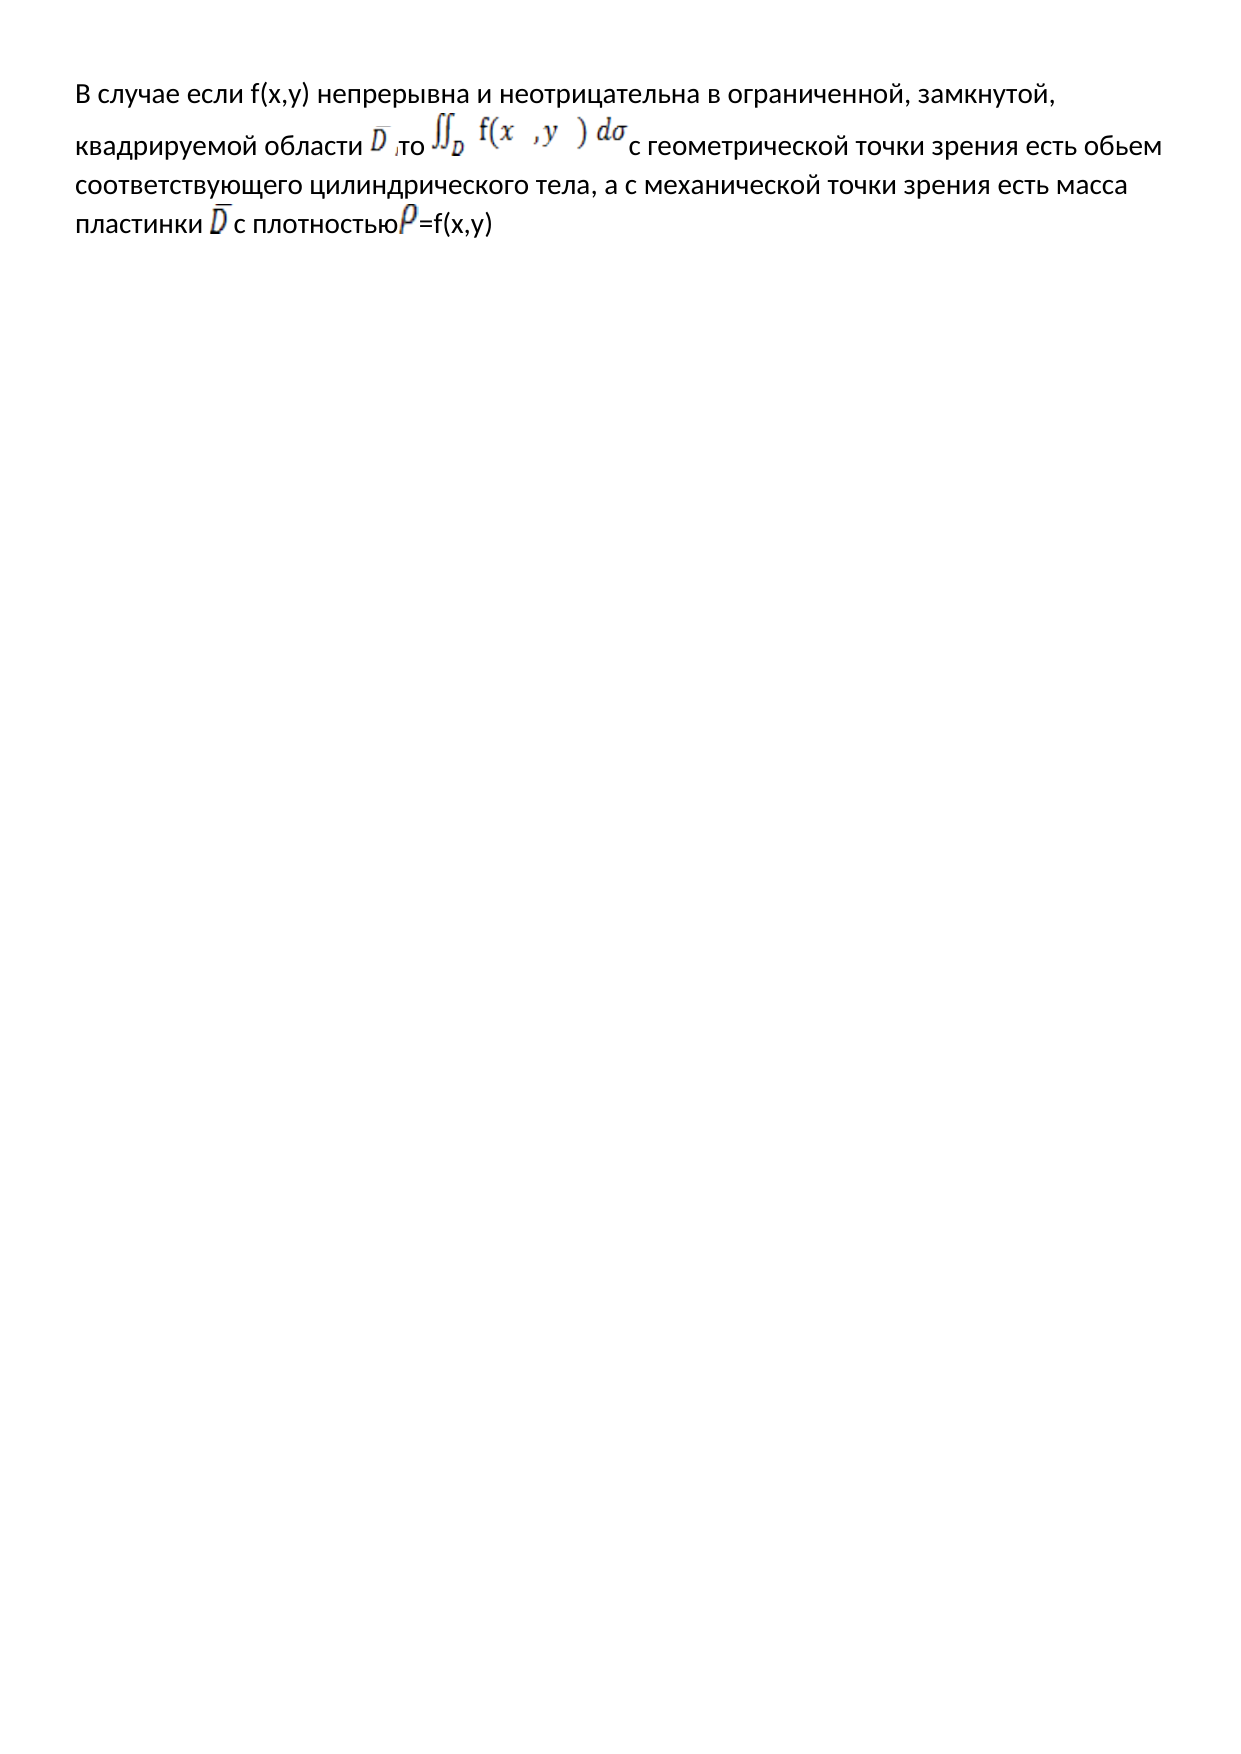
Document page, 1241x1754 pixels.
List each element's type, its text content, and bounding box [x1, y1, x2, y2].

picture [431, 113, 629, 156]
text В случае если f(x,y) непрерывна и неотрицательна в ограниченной, замкнутой, квадрируемой области то с геометрической точки зрения есть обьем соответствующего цилиндрического тела, а с механической точки зрения есть масса пластинки с плотностью=f(x,y) [75, 75, 1165, 241]
picture [370, 126, 399, 156]
picture [398, 204, 419, 234]
picture [209, 204, 234, 234]
